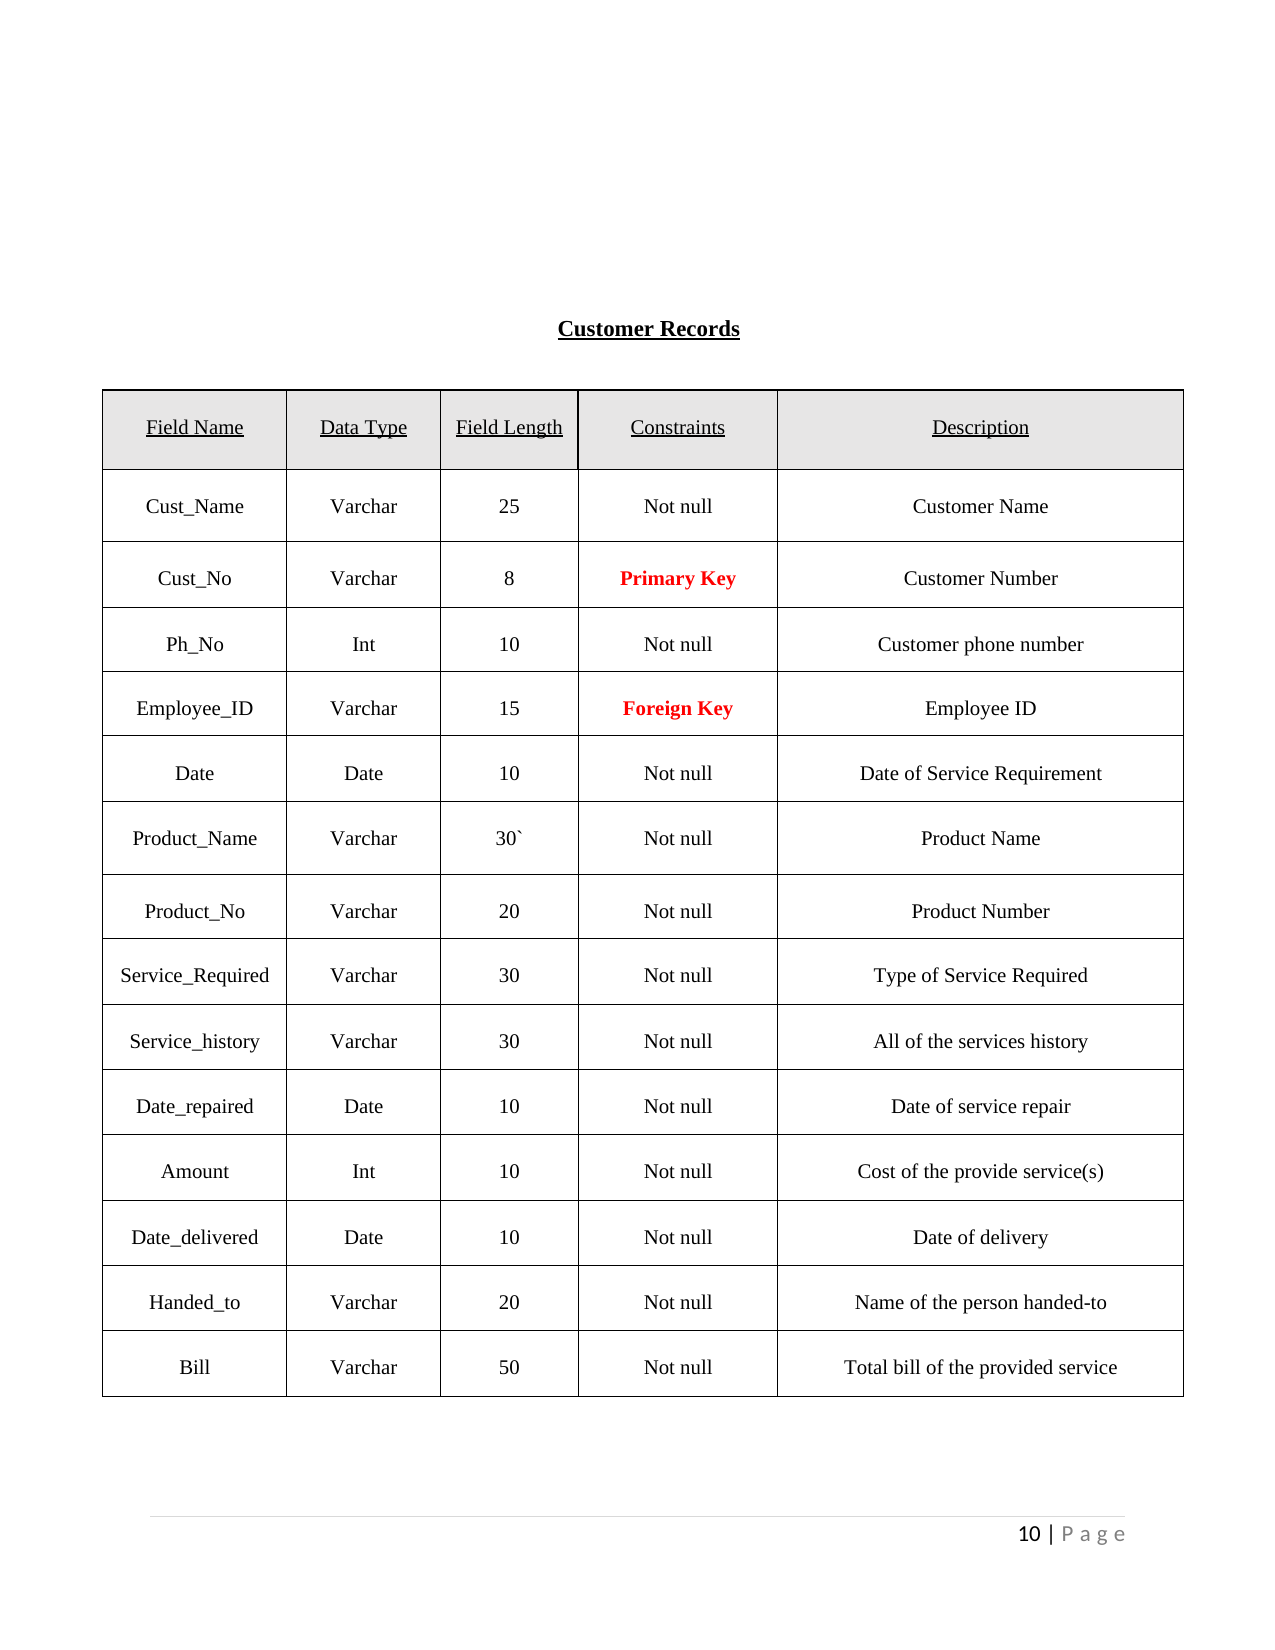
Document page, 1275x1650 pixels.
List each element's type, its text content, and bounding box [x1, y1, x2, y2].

table_cell Not null [579, 802, 777, 874]
table_cell Date_repaired [103, 1070, 286, 1134]
table_cell 10 [441, 1135, 578, 1199]
table_cell Not null [579, 470, 777, 541]
table_cell Product Name [778, 802, 1183, 874]
table_cell 8 [441, 542, 578, 607]
table_cell 10 [441, 1201, 578, 1265]
table_cell 30 [441, 939, 578, 1004]
table_cell 20 [441, 1266, 578, 1330]
table_cell Employee_ID [103, 672, 286, 735]
table_cell 30 [441, 1005, 578, 1069]
table_cell Varchar [287, 875, 440, 938]
table_cell Date [103, 736, 286, 801]
table_cell Service_history [103, 1005, 286, 1069]
table_cell Int [287, 608, 440, 671]
table_cell Customer phone number [778, 608, 1183, 671]
table_cell Customer Number [778, 542, 1183, 607]
table_cell Not null [579, 1070, 777, 1134]
table_cell Not null [579, 608, 777, 671]
list Customer Records [225, 316, 1125, 342]
table_header Description [778, 391, 1183, 469]
table_cell Varchar [287, 1005, 440, 1069]
table_cell Varchar [287, 470, 440, 541]
table_cell 25 [441, 470, 578, 541]
table_cell Employee ID [778, 672, 1183, 735]
table_cell Varchar [287, 802, 440, 874]
table_cell Amount [103, 1135, 286, 1199]
table_cell 10 [441, 1070, 578, 1134]
table_cell Not null [579, 875, 777, 938]
table_cell Handed_to [103, 1266, 286, 1330]
table_cell Primary Key [579, 542, 777, 607]
table_cell Not null [579, 1135, 777, 1199]
table_cell 10 [441, 608, 578, 671]
table_cell Name of the person handed-to [778, 1266, 1183, 1330]
table_cell 50 [441, 1331, 578, 1396]
table_cell Not null [579, 736, 777, 801]
table_cell Date_delivered [103, 1201, 286, 1265]
table_cell Type of Service Required [778, 939, 1183, 1004]
table_header Field Name [103, 391, 286, 469]
table_cell Not null [579, 1005, 777, 1069]
table_cell 20 [441, 875, 578, 938]
table_cell Cust_Name [103, 470, 286, 541]
table_cell Date [287, 1070, 440, 1134]
table_cell Date of delivery [778, 1201, 1183, 1265]
table_cell Varchar [287, 939, 440, 1004]
table_cell Date of service repair [778, 1070, 1183, 1134]
table_header Constraints [579, 391, 777, 469]
table_cell Varchar [287, 1331, 440, 1396]
table_cell Varchar [287, 1266, 440, 1330]
table_cell All of the services history [778, 1005, 1183, 1069]
table_cell Date [287, 736, 440, 801]
table_cell Total bill of the provided service [778, 1331, 1183, 1396]
table_cell Product_No [103, 875, 286, 938]
table_cell 15 [441, 672, 578, 735]
table_cell Service_Required [103, 939, 286, 1004]
table_cell Ph_No [103, 608, 286, 671]
table_cell Product_Name [103, 802, 286, 874]
table_cell Cost of the provide service(s) [778, 1135, 1183, 1199]
table_cell Not null [579, 1201, 777, 1265]
table_cell Product Number [778, 875, 1183, 938]
table_cell Int [287, 1135, 440, 1199]
table_header Field Length [441, 391, 577, 469]
table_header Data Type [287, 391, 440, 469]
table_cell 30` [441, 802, 578, 874]
table_cell Not null [579, 1331, 777, 1396]
table_cell Date of Service Requirement [778, 736, 1183, 801]
table_cell Date [287, 1201, 440, 1265]
table_cell Not null [579, 939, 777, 1004]
table_cell Varchar [287, 672, 440, 735]
table_cell Foreign Key [579, 672, 777, 735]
table_cell Bill [103, 1331, 286, 1396]
table_cell 10 [441, 736, 578, 801]
table_cell Cust_No [103, 542, 286, 607]
table_cell Not null [579, 1266, 777, 1330]
table_cell Customer Name [778, 470, 1183, 541]
table_cell Varchar [287, 542, 440, 607]
